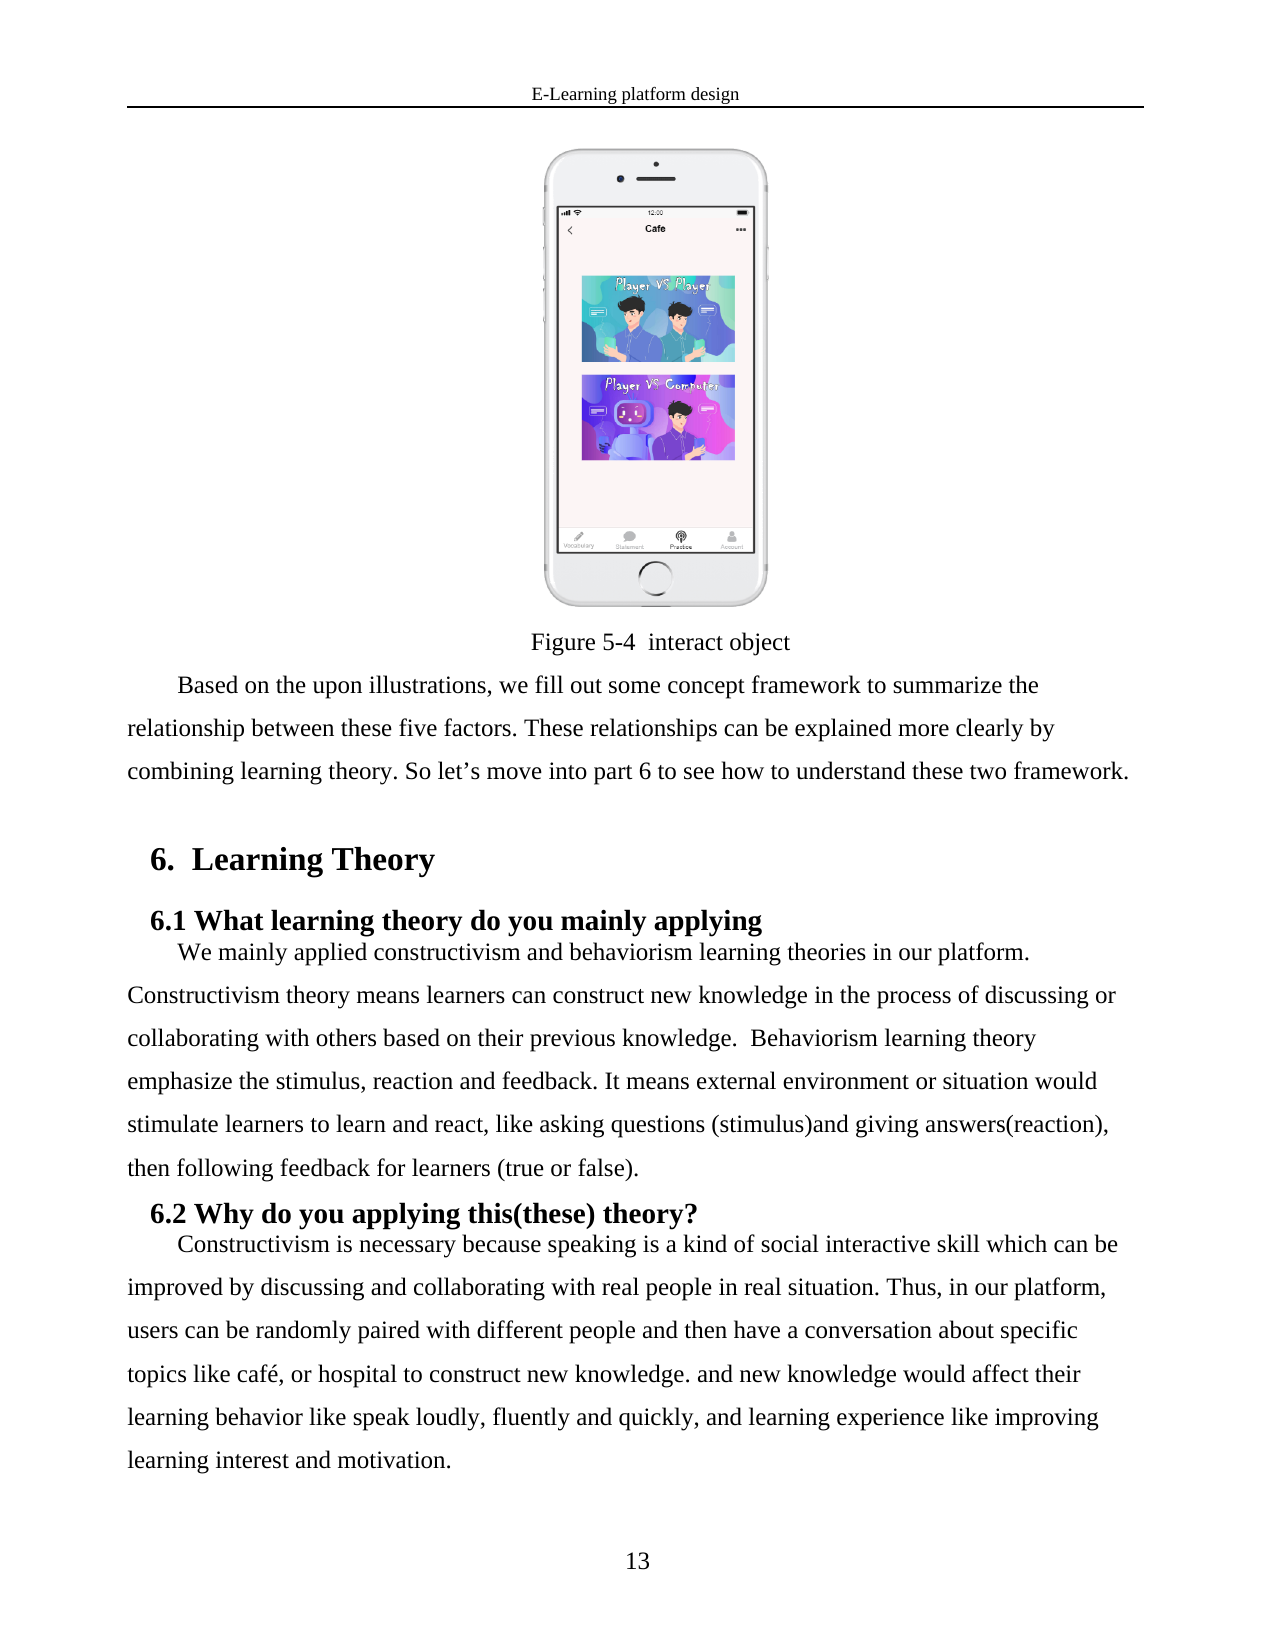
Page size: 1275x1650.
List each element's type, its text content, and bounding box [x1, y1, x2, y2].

subtitle Why do you applying this(these) theory? [150, 1196, 1144, 1229]
text Figure 5-4 interact object [127, 627, 1144, 655]
text We mainly applied constructivism and behaviorism learning theories in our platform. Constructivism theory means learners can construct new knowledge in the process of discussing or collaborating with others based on their previous knowledge. Behaviorism learning theory emphasize the stimulus, reaction and feedback. It means external environment or situation would stimulate learners to learn and react, like asking questions (stimulus)and giving answers(reaction), then following feedback for learners (true or false). [127, 937, 1144, 1181]
subtitle Learning Theory [150, 839, 1144, 877]
subtitle What learning theory do you mainly applying [150, 903, 1144, 937]
picture [536, 143, 780, 614]
text Constructivism is necessary because speaking is a kind of social interactive skill which can be improved by discussing and collaborating with real people in real situation. Thus, in our platform, users can be randomly paired with different people and then have a conversation about specific topics like café, or hospital to construct new knowledge. and new knowledge would affect their learning behavior like speak loudly, fluently and quickly, and learning experience like improving learning interest and motivation. [127, 1229, 1144, 1474]
text Based on the upon illustrations, we fill out some concept framework to summarize the relationship between these five factors. These relationships can be explained more clearly by combining learning theory. So let’s move into part 6 to see how to understand these two framework. [127, 670, 1144, 785]
